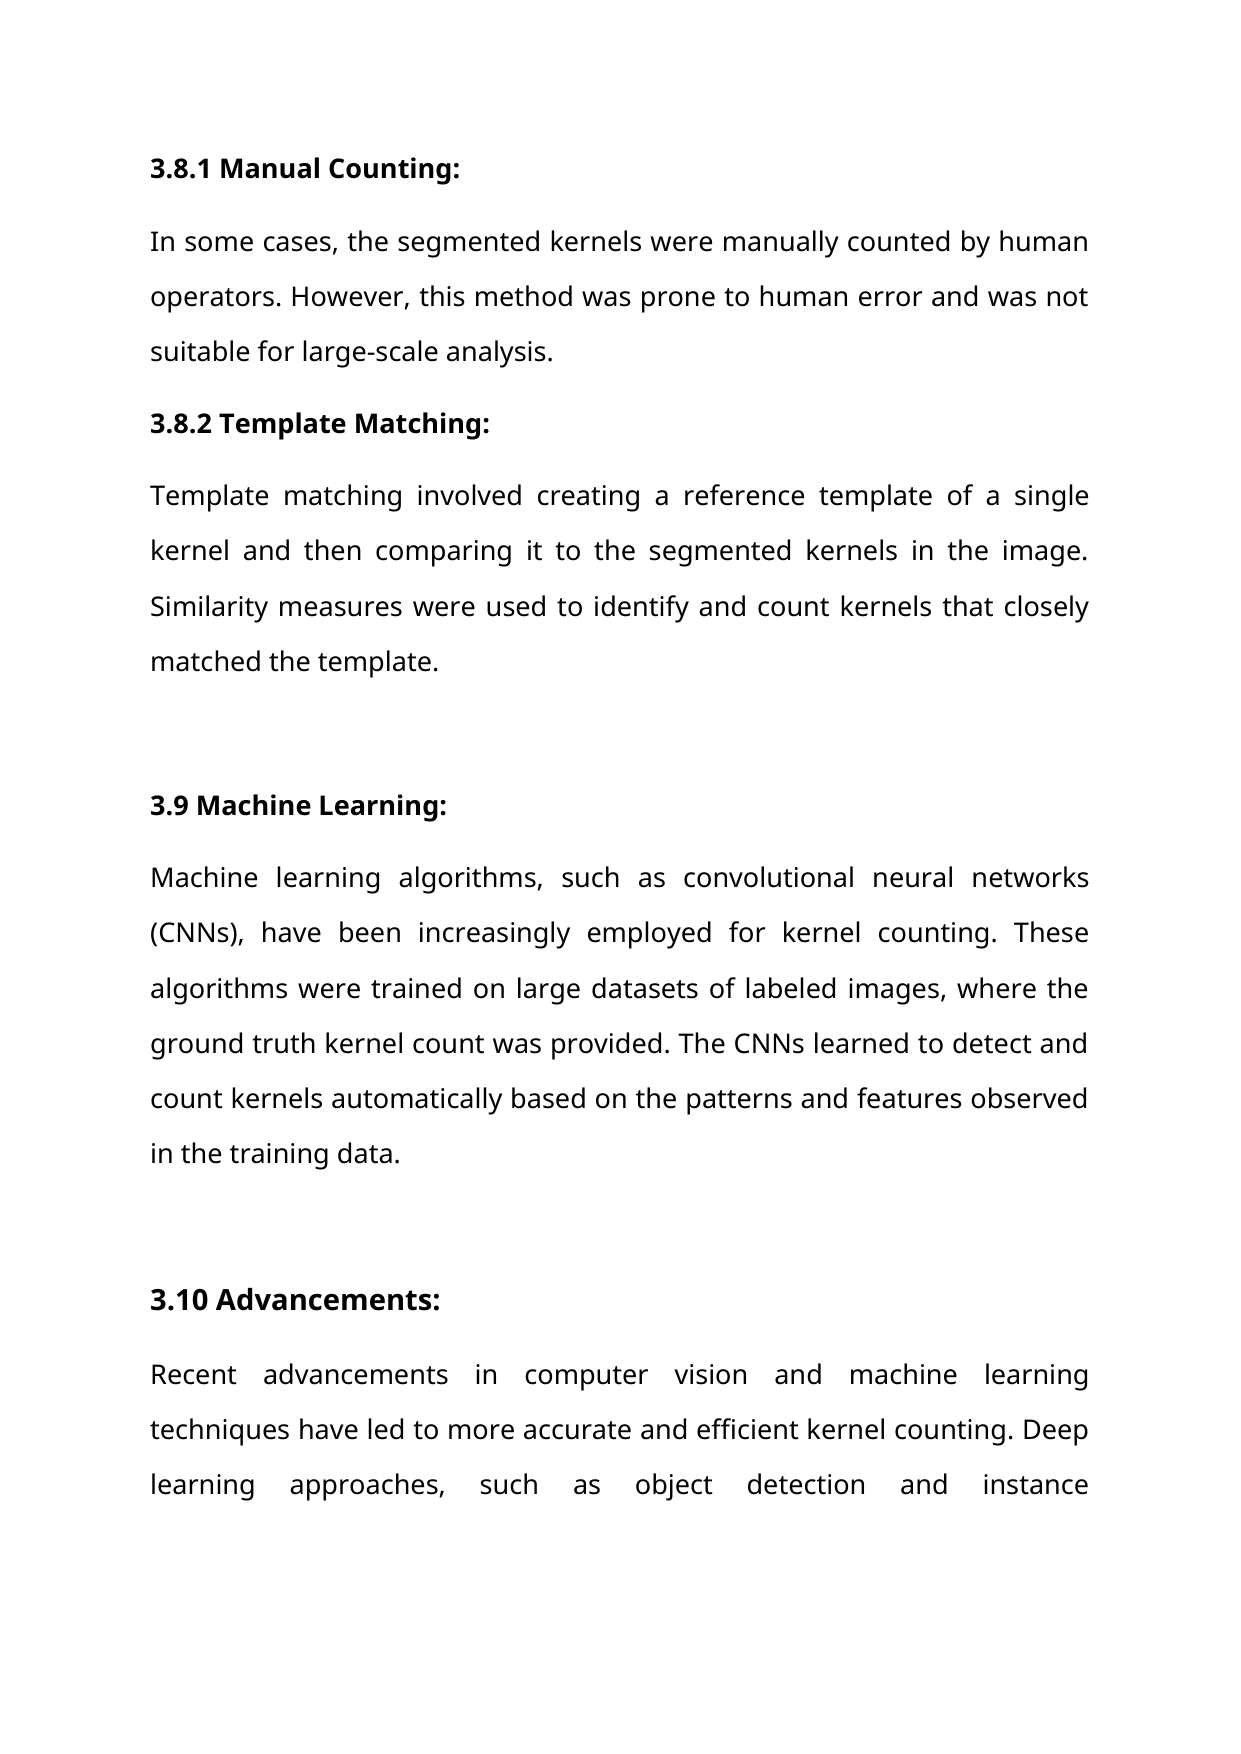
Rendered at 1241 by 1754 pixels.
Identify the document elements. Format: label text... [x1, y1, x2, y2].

text Machine learning algorithms, such as convolutional neural networks (CNNs), have been increasingly employed for kernel counting. These algorithms were trained on large datasets of labeled images, where the ground truth kernel count was provided. The CNNs learned to detect and count kernels automatically based on the patterns and features observed in the training data. [150, 858, 1090, 1172]
text Template matching involved creating a reference template of a single kernel and then comparing it to the segmented kernels in the image. Similarity measures were used to identify and count kernels that closely matched the template. [150, 477, 1090, 679]
text In some cases, the segmented kernels were manually counted by human operators. However, this method was prone to human error and was not suitable for large-scale analysis. [150, 222, 1090, 369]
text 3.8.1 Manual Counting: [150, 150, 1090, 187]
text 3.10 Advancements: [150, 1279, 1090, 1319]
text 3.9 Machine Learning: [150, 786, 1090, 823]
text 3.8.2 Template Matching: [150, 404, 1090, 441]
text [150, 1355, 1090, 1503]
